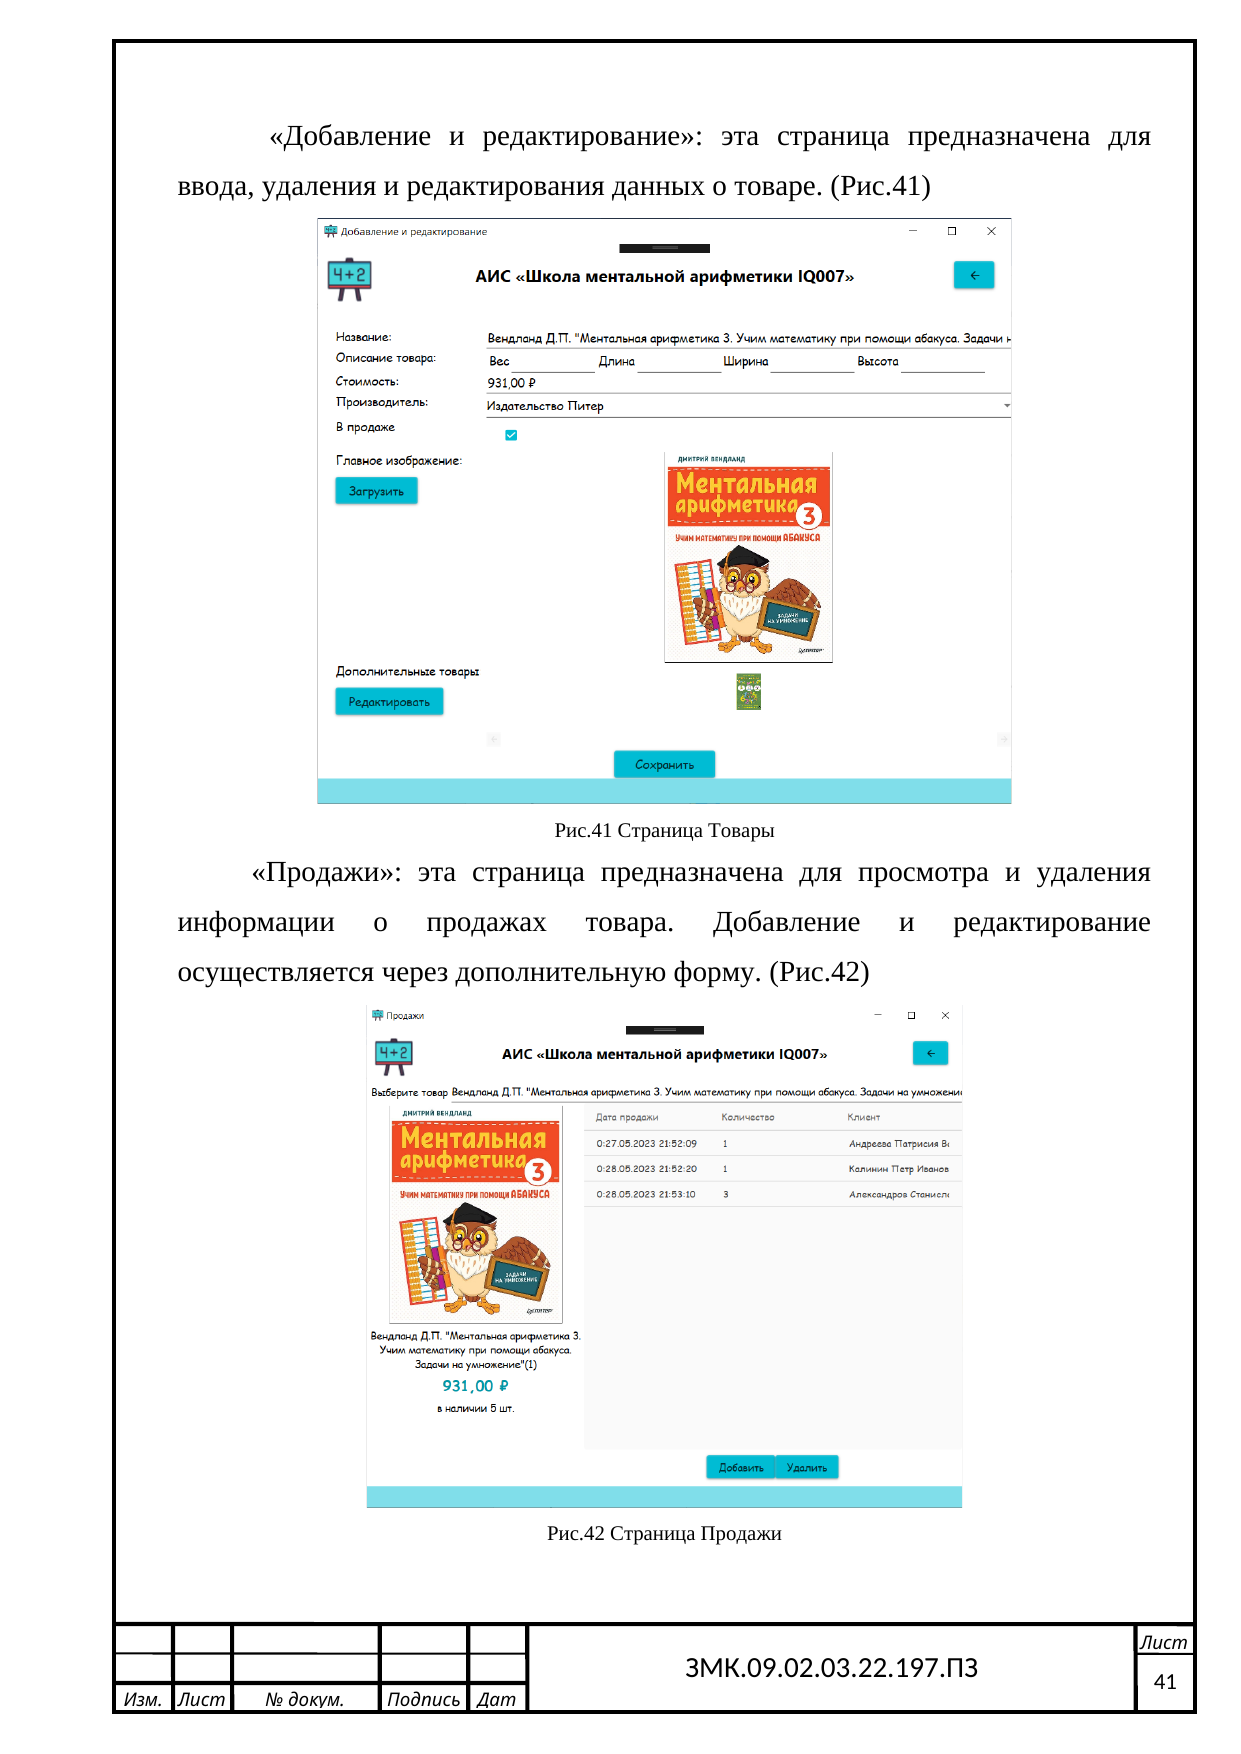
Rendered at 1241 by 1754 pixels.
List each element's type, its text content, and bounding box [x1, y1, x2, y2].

picture [366, 1005, 963, 1508]
text «Добавление и редактирование»: эта страница предназначена для ввода, удаления и редактирования данных о товаре. (Рис.41) [177, 118, 1152, 202]
text Рис.42 Страница Продажи [177, 1521, 1152, 1545]
picture [317, 218, 1012, 804]
text «Продажи»: эта страница предназначена для просмотра и удаления информации о продажах товара. Добавление и редактирование осуществляется через дополнительную форму. (Рис.42) [177, 854, 1152, 988]
text Рис.41 Страница Товары [177, 818, 1152, 842]
